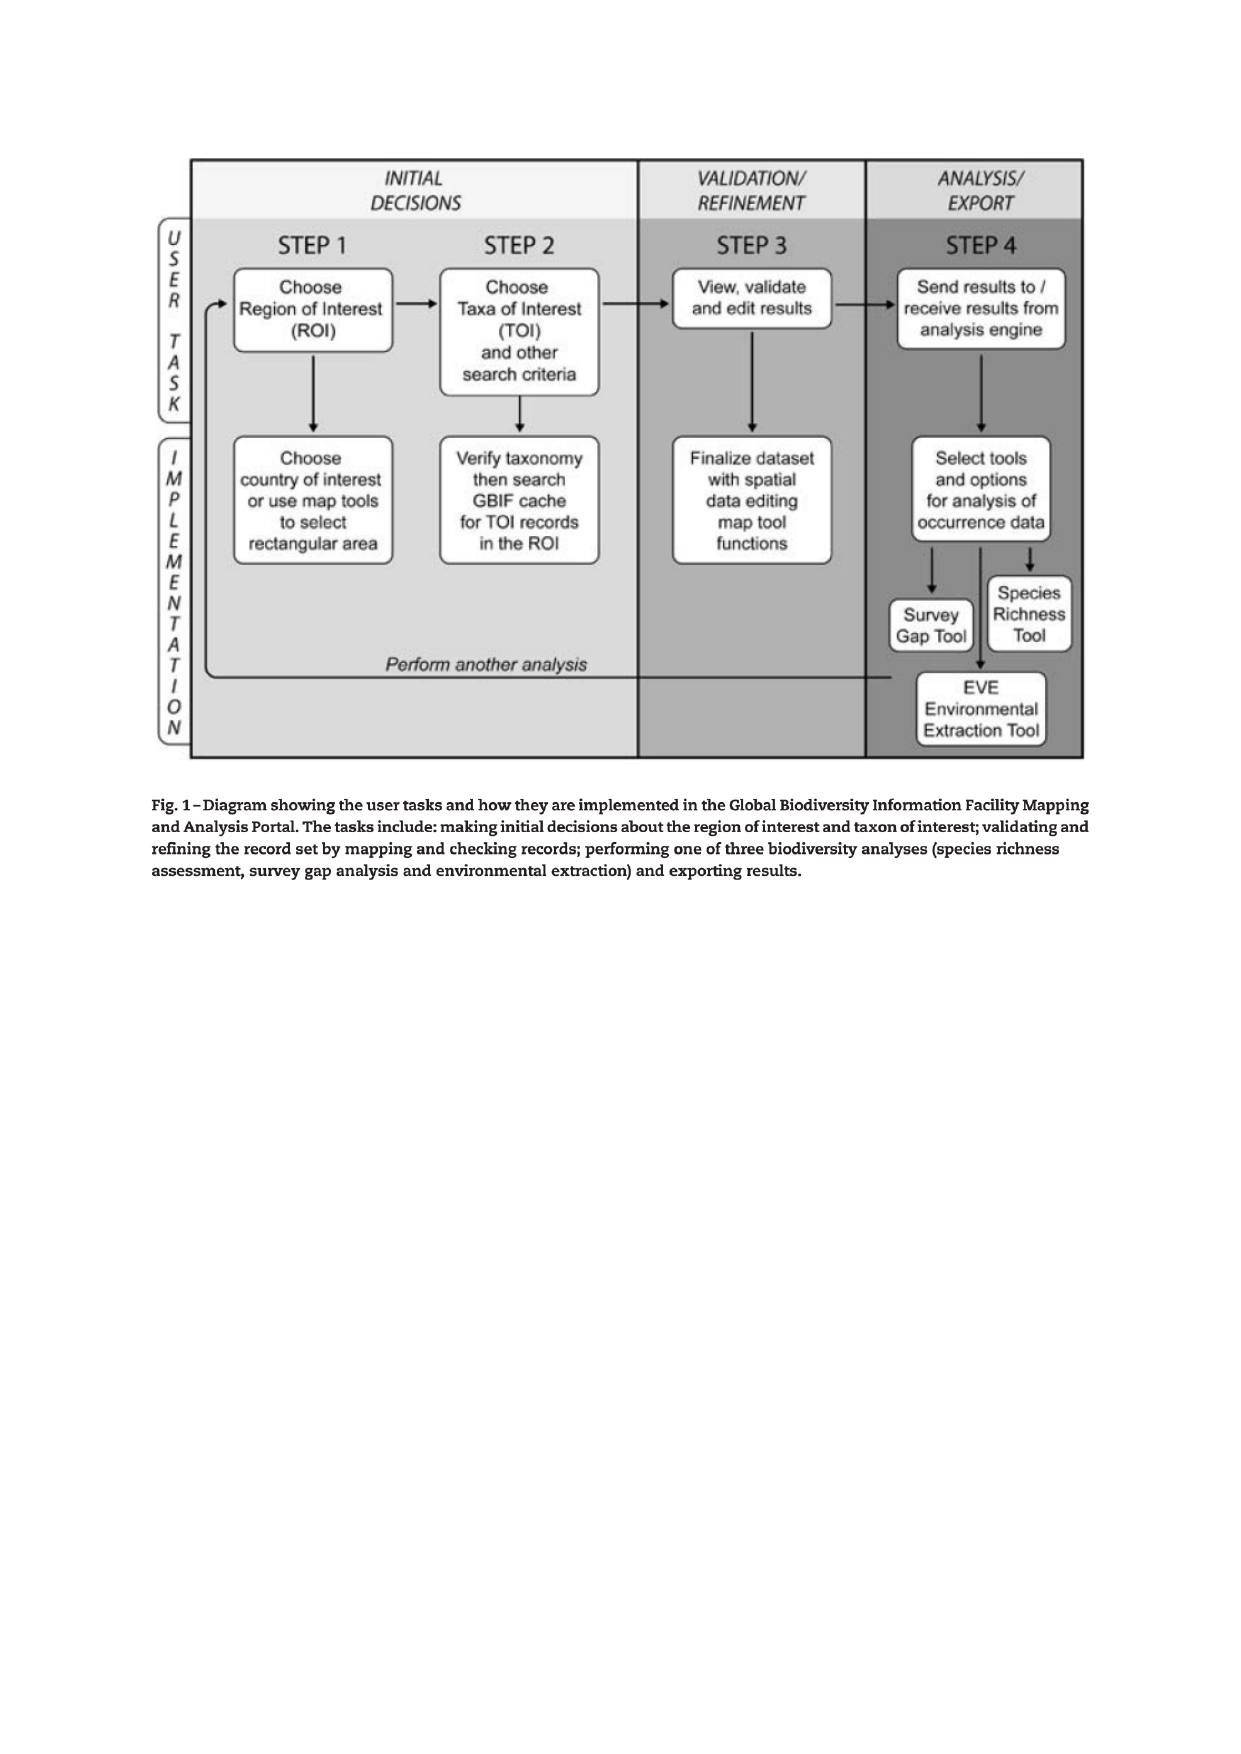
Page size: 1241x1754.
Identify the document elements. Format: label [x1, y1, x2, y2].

picture [147, 147, 1093, 768]
picture [147, 792, 1093, 884]
